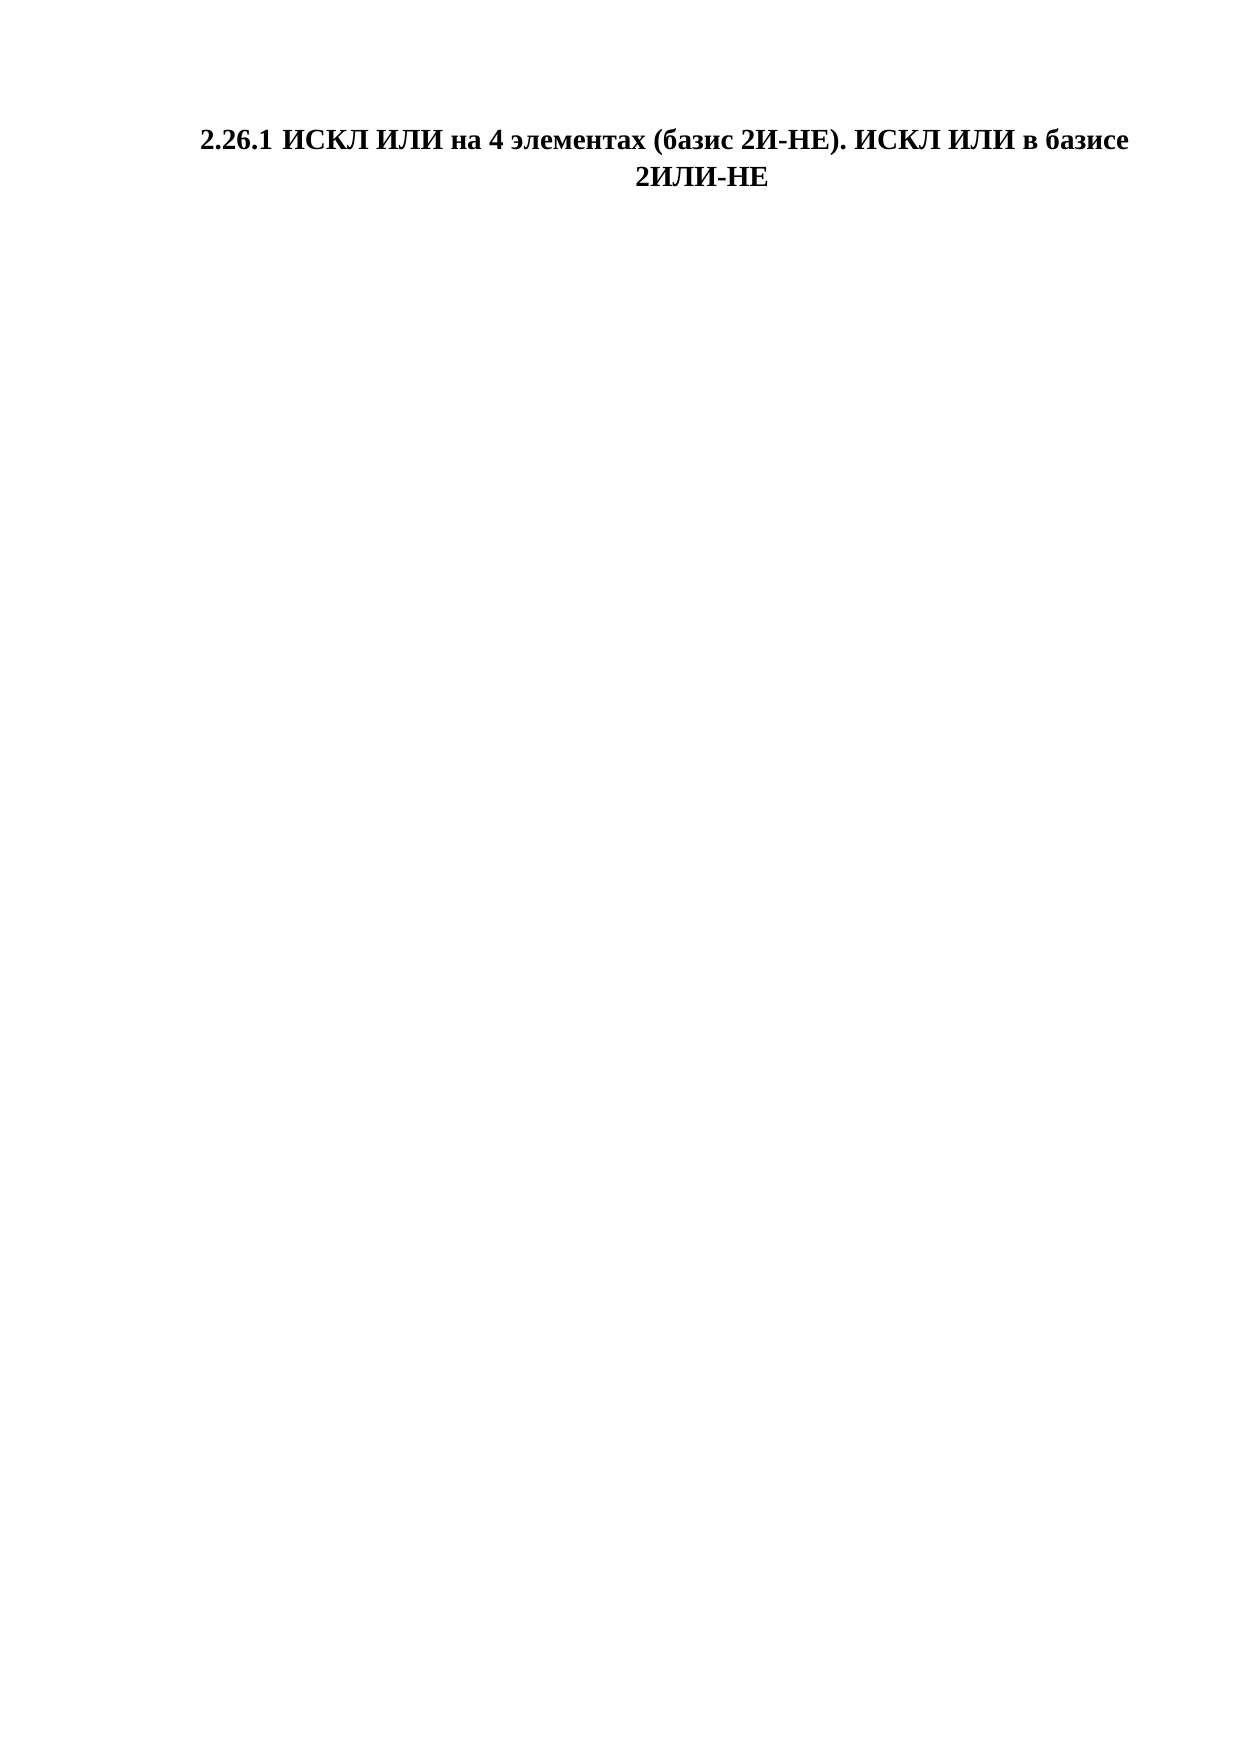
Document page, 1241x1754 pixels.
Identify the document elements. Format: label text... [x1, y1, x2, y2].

subtitle ИСКЛ ИЛИ на 4 элементах (базис 2И-НЕ). ИСКЛ ИЛИ в базисе 2ИЛИ-НЕ [177, 122, 1152, 193]
